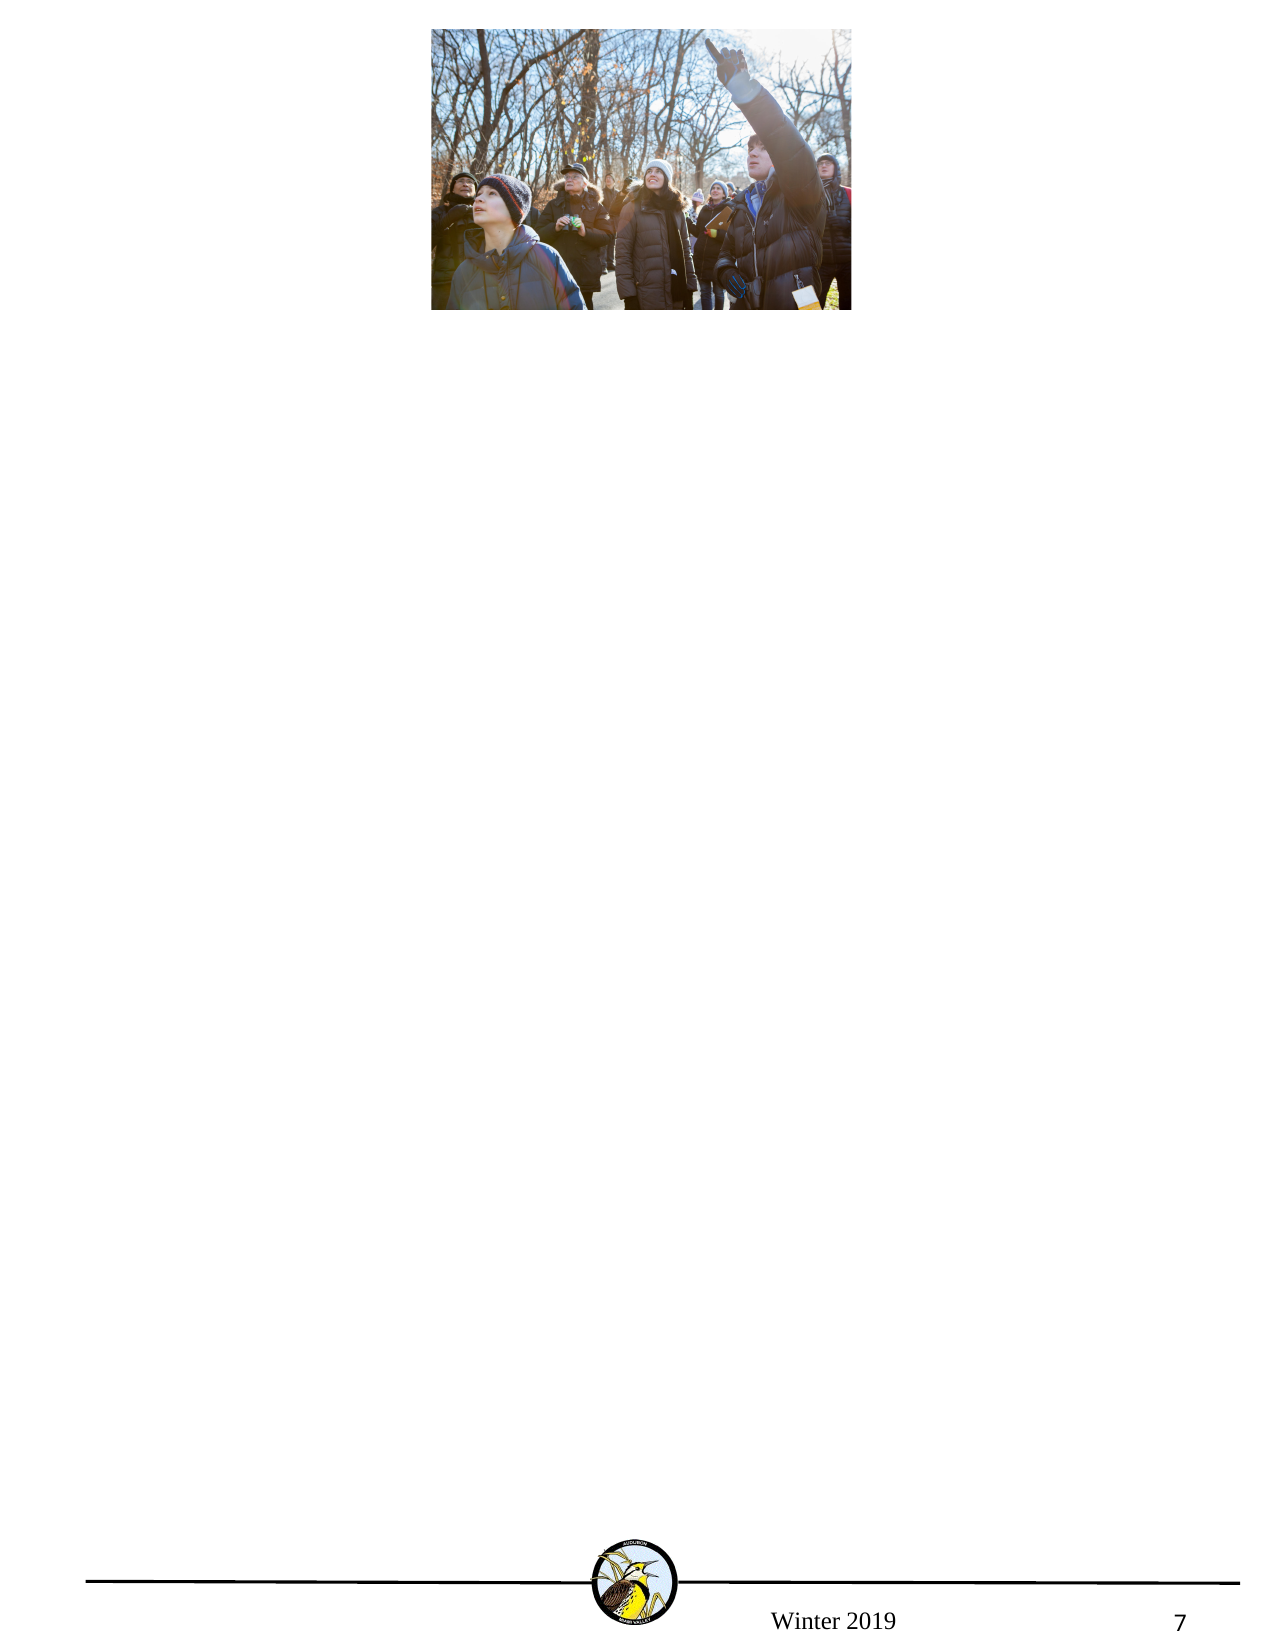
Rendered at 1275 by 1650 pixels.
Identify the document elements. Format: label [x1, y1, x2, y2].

picture [590, 1539, 678, 1625]
picture [431, 29, 852, 310]
